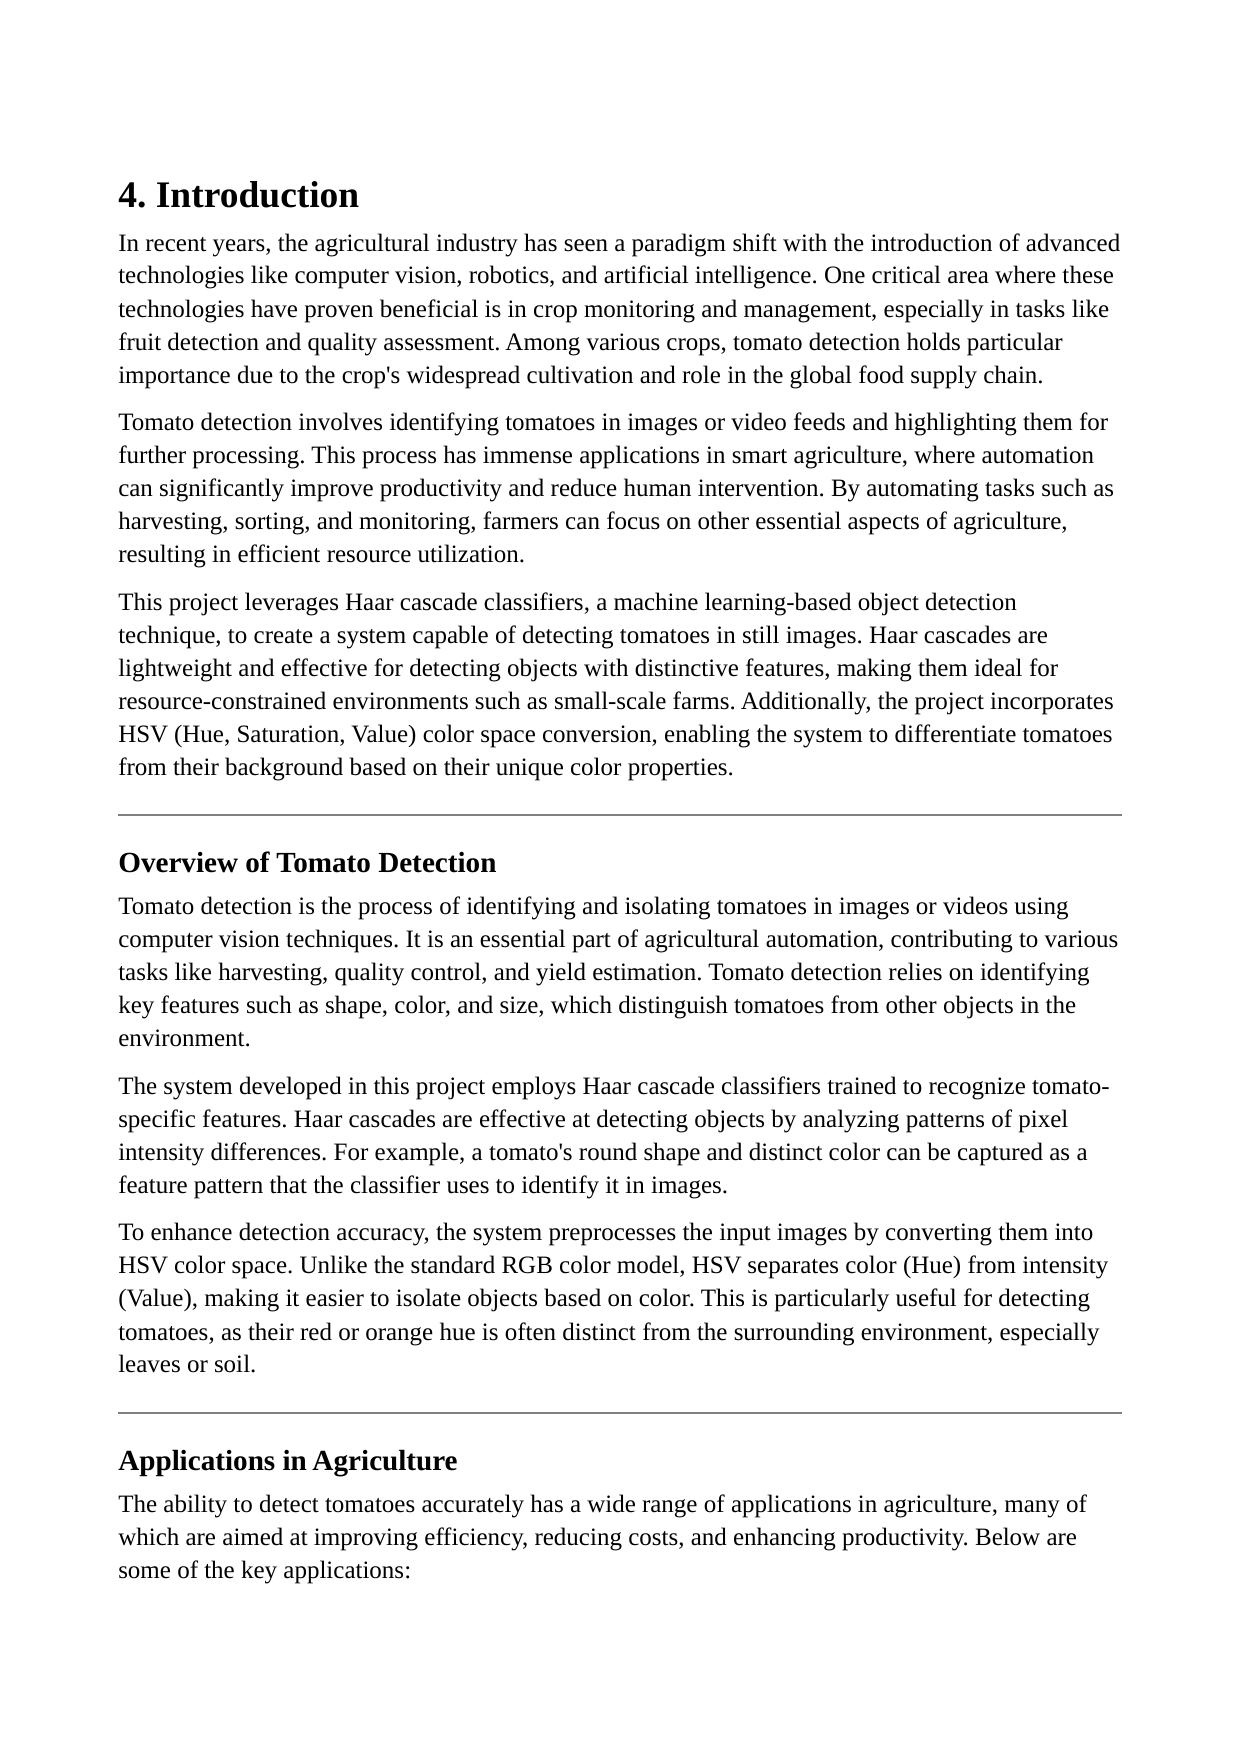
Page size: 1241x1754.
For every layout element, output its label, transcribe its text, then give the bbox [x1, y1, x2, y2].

text Tomato detection is the process of identifying and isolating tomatoes in images or videos using computer vision techniques. It is an essential part of agricultural automation, contributing to various tasks like harvesting, quality control, and yield estimation. Tomato detection relies on identifying key features such as shape, color, and size, which distinguish tomatoes from other objects in the environment. [118, 891, 1122, 1052]
subtitle Applications in Agriculture [118, 1443, 1122, 1476]
subtitle 4. Introduction [118, 172, 1122, 215]
subtitle Overview of Tomato Detection [118, 845, 1122, 879]
text This project leverages Haar cascade classifiers, a machine learning-based object detection technique, to create a system capable of detecting tomatoes in still images. Haar cascades are lightweight and effective for detecting objects with distinctive features, making them ideal for resource-constrained environments such as small-scale farms. Additionally, the project incorporates HSV (Hue, Saturation, Value) color space conversion, enabling the system to differentiate tomatoes from their background based on their unique color properties. [118, 587, 1122, 781]
text The ability to detect tomatoes accurately has a wide range of applications in agriculture, many of which are aimed at improving efficiency, reducing costs, and enhancing productivity. Below are some of the key applications: [118, 1489, 1122, 1583]
text The system developed in this project employs Haar cascade classifiers trained to recognize tomato-specific features. Haar cascades are effective at detecting objects by analyzing patterns of pixel intensity differences. For example, a tomato's round shape and distinct color can be captured as a feature pattern that the classifier uses to identify it in images. [118, 1071, 1122, 1199]
text To enhance detection accuracy, the system preprocesses the input images by converting them into HSV color space. Unlike the standard RGB color model, HSV separates color (Hue) from intensity (Value), making it easier to isolate objects based on color. This is particularly useful for detecting tomatoes, as their red or orange hue is often distinct from the surrounding environment, especially leaves or soil. [118, 1217, 1122, 1378]
text Tomato detection involves identifying tomatoes in images or video feeds and highlighting them for further processing. This process has immense applications in smart agriculture, where automation can significantly improve productivity and reduce human intervention. By automating tasks such as harvesting, sorting, and monitoring, farmers can focus on other essential aspects of agriculture, resulting in efficient resource utilization. [118, 407, 1122, 568]
text In recent years, the agricultural industry has seen a paradigm shift with the introduction of advanced technologies like computer vision, robotics, and artificial intelligence. One critical area where these technologies have proven beneficial is in crop monitoring and management, especially in tasks like fruit detection and quality assessment. Among various crops, tomato detection holds particular importance due to the crop's widespread cultivation and role in the global food supply chain. [118, 228, 1122, 388]
